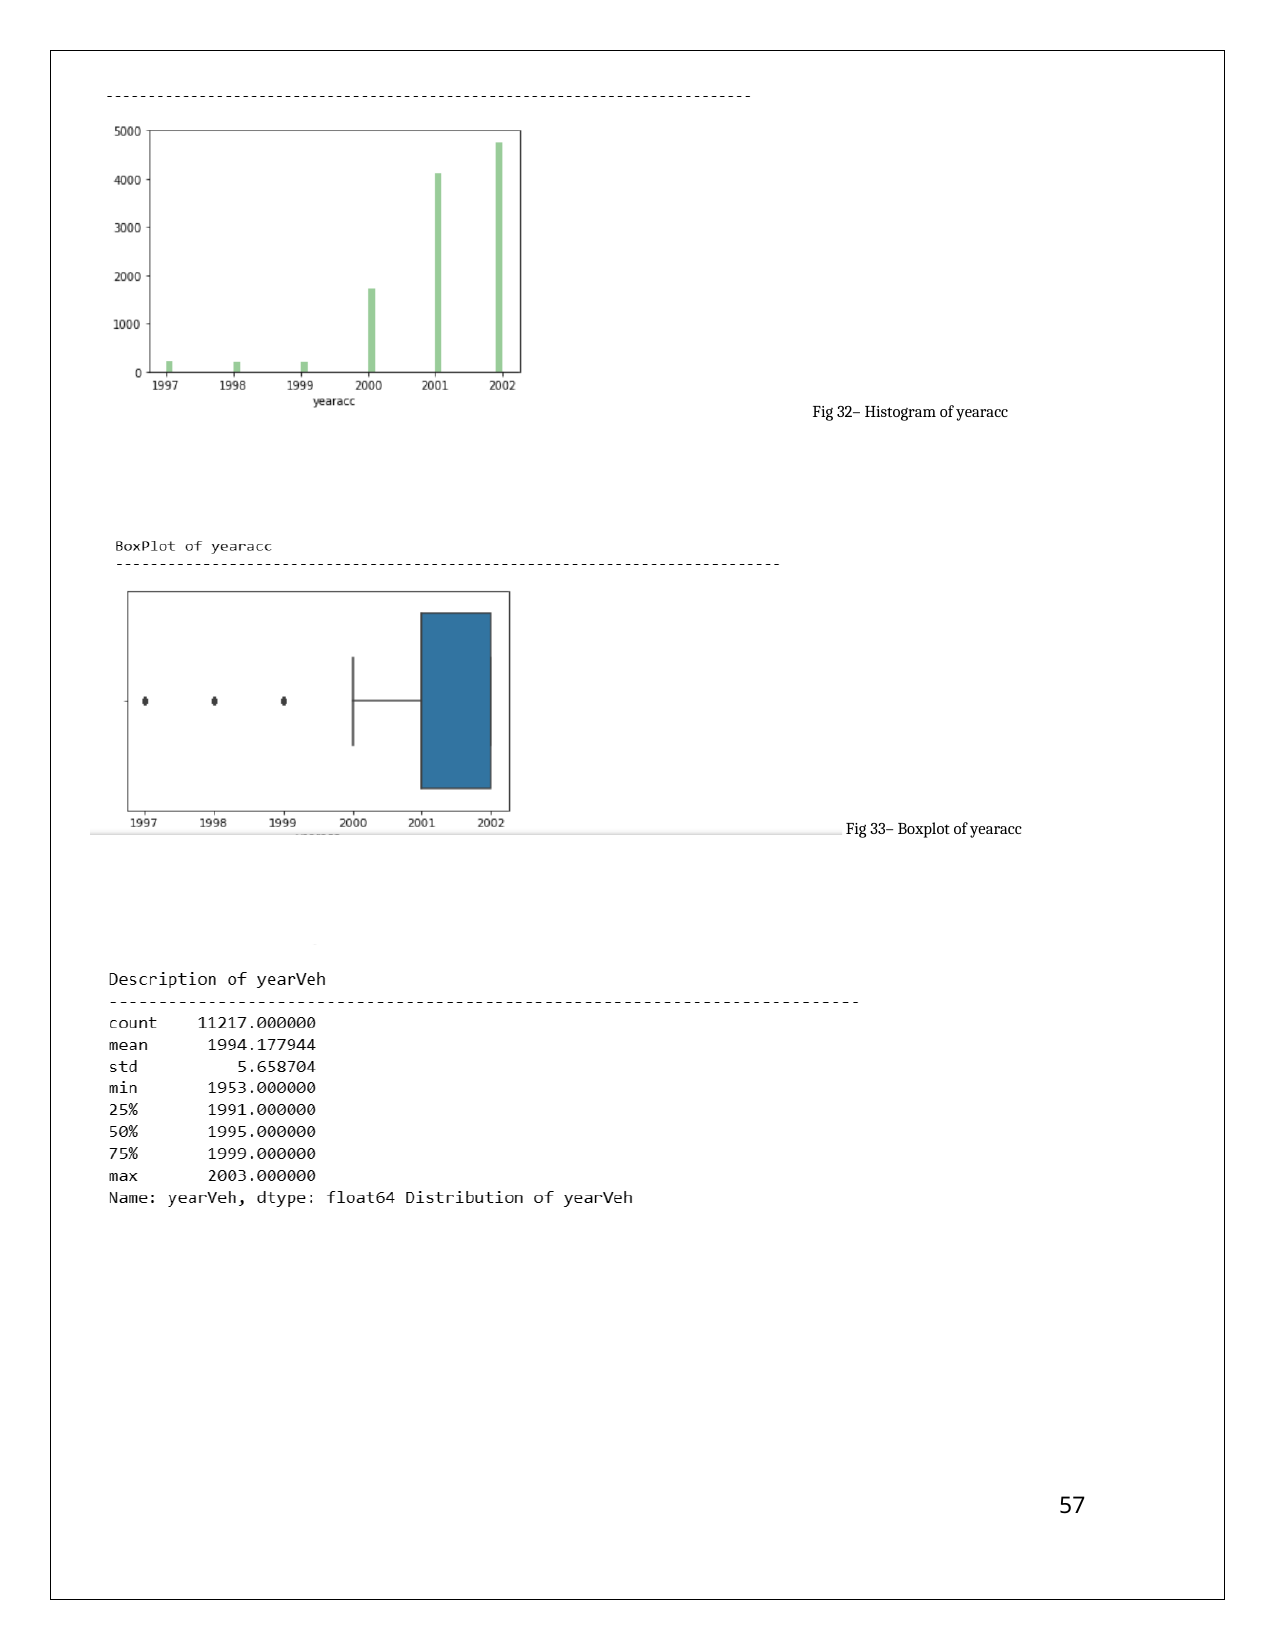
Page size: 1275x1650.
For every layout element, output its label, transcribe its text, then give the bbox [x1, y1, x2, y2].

picture [90, 527, 843, 835]
picture [90, 90, 809, 417]
picture [90, 944, 877, 1217]
